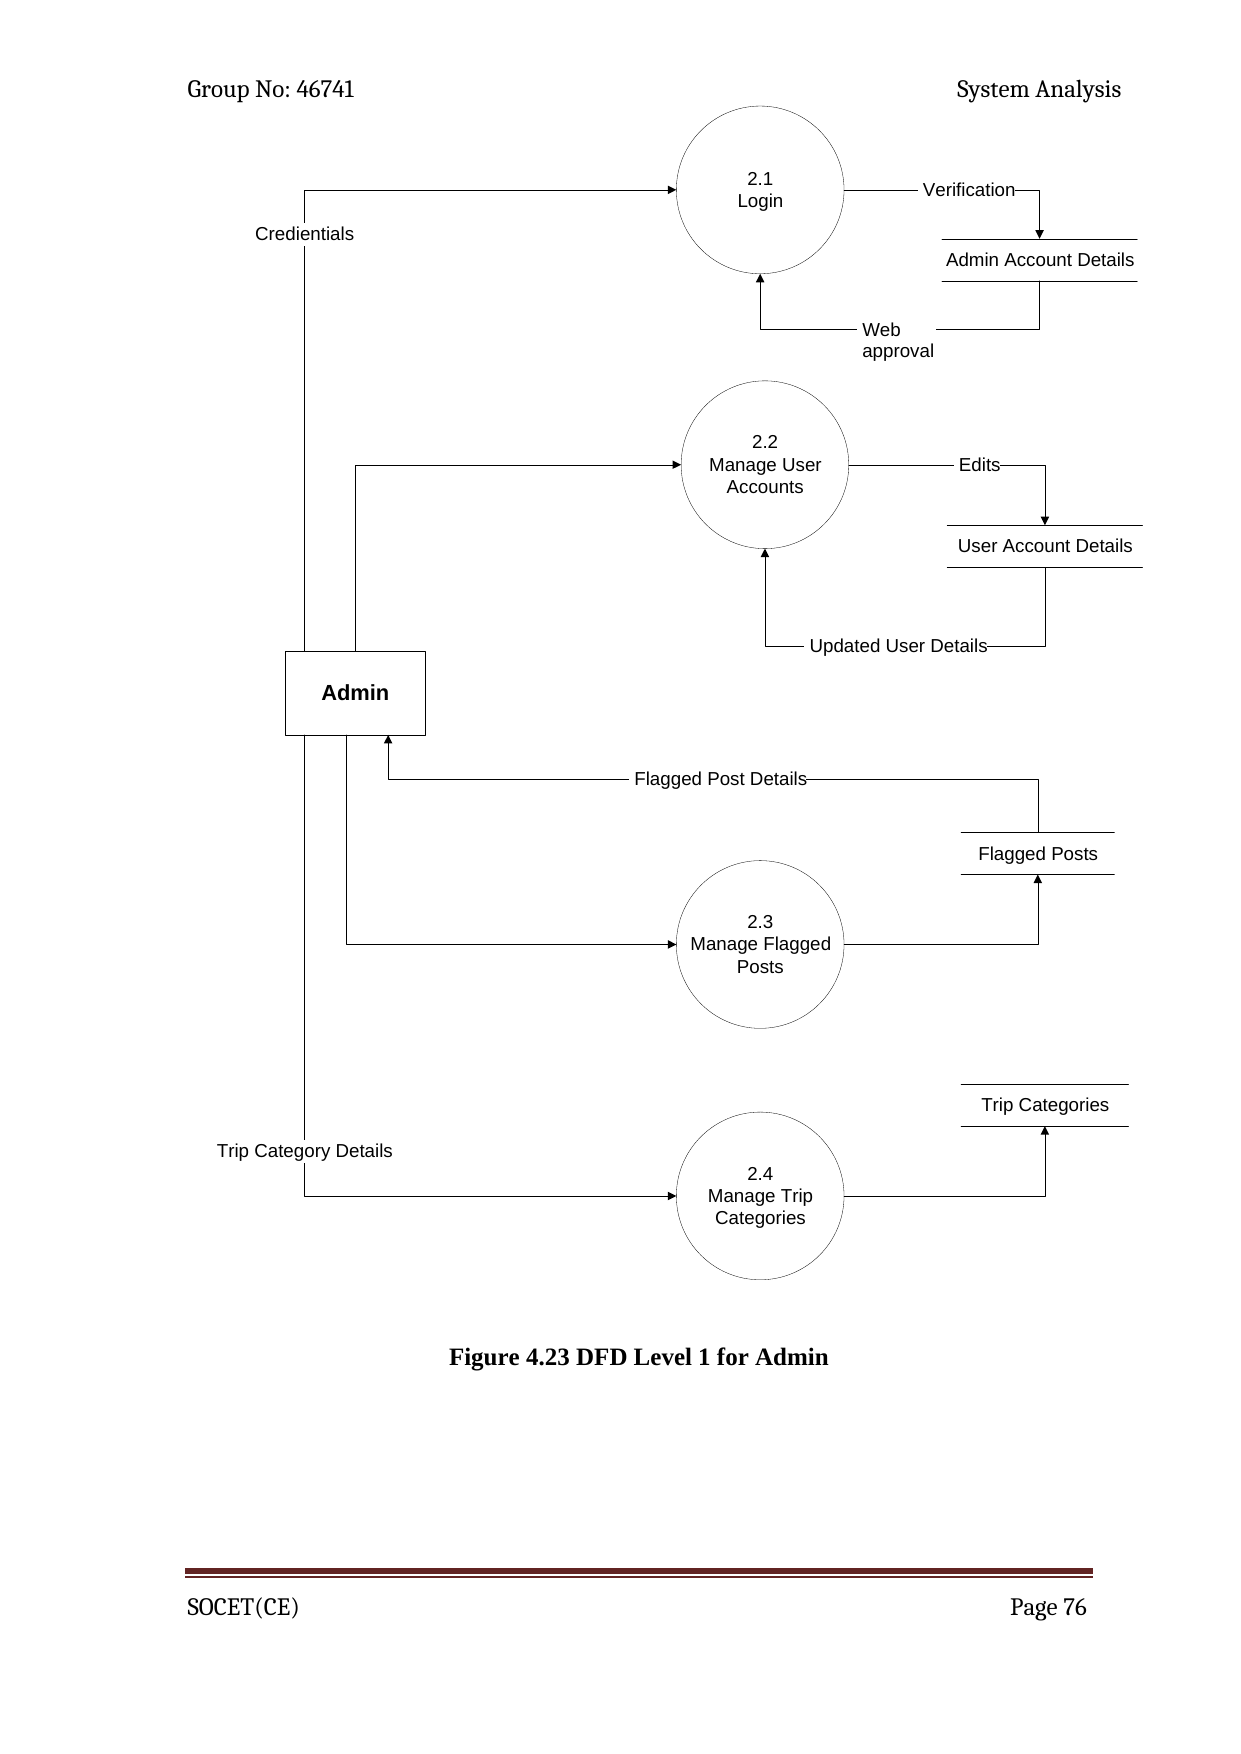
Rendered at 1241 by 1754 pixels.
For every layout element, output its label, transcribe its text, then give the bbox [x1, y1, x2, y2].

text Figure 4.23 DFD Level 1 for Admin [187, 1342, 829, 1371]
